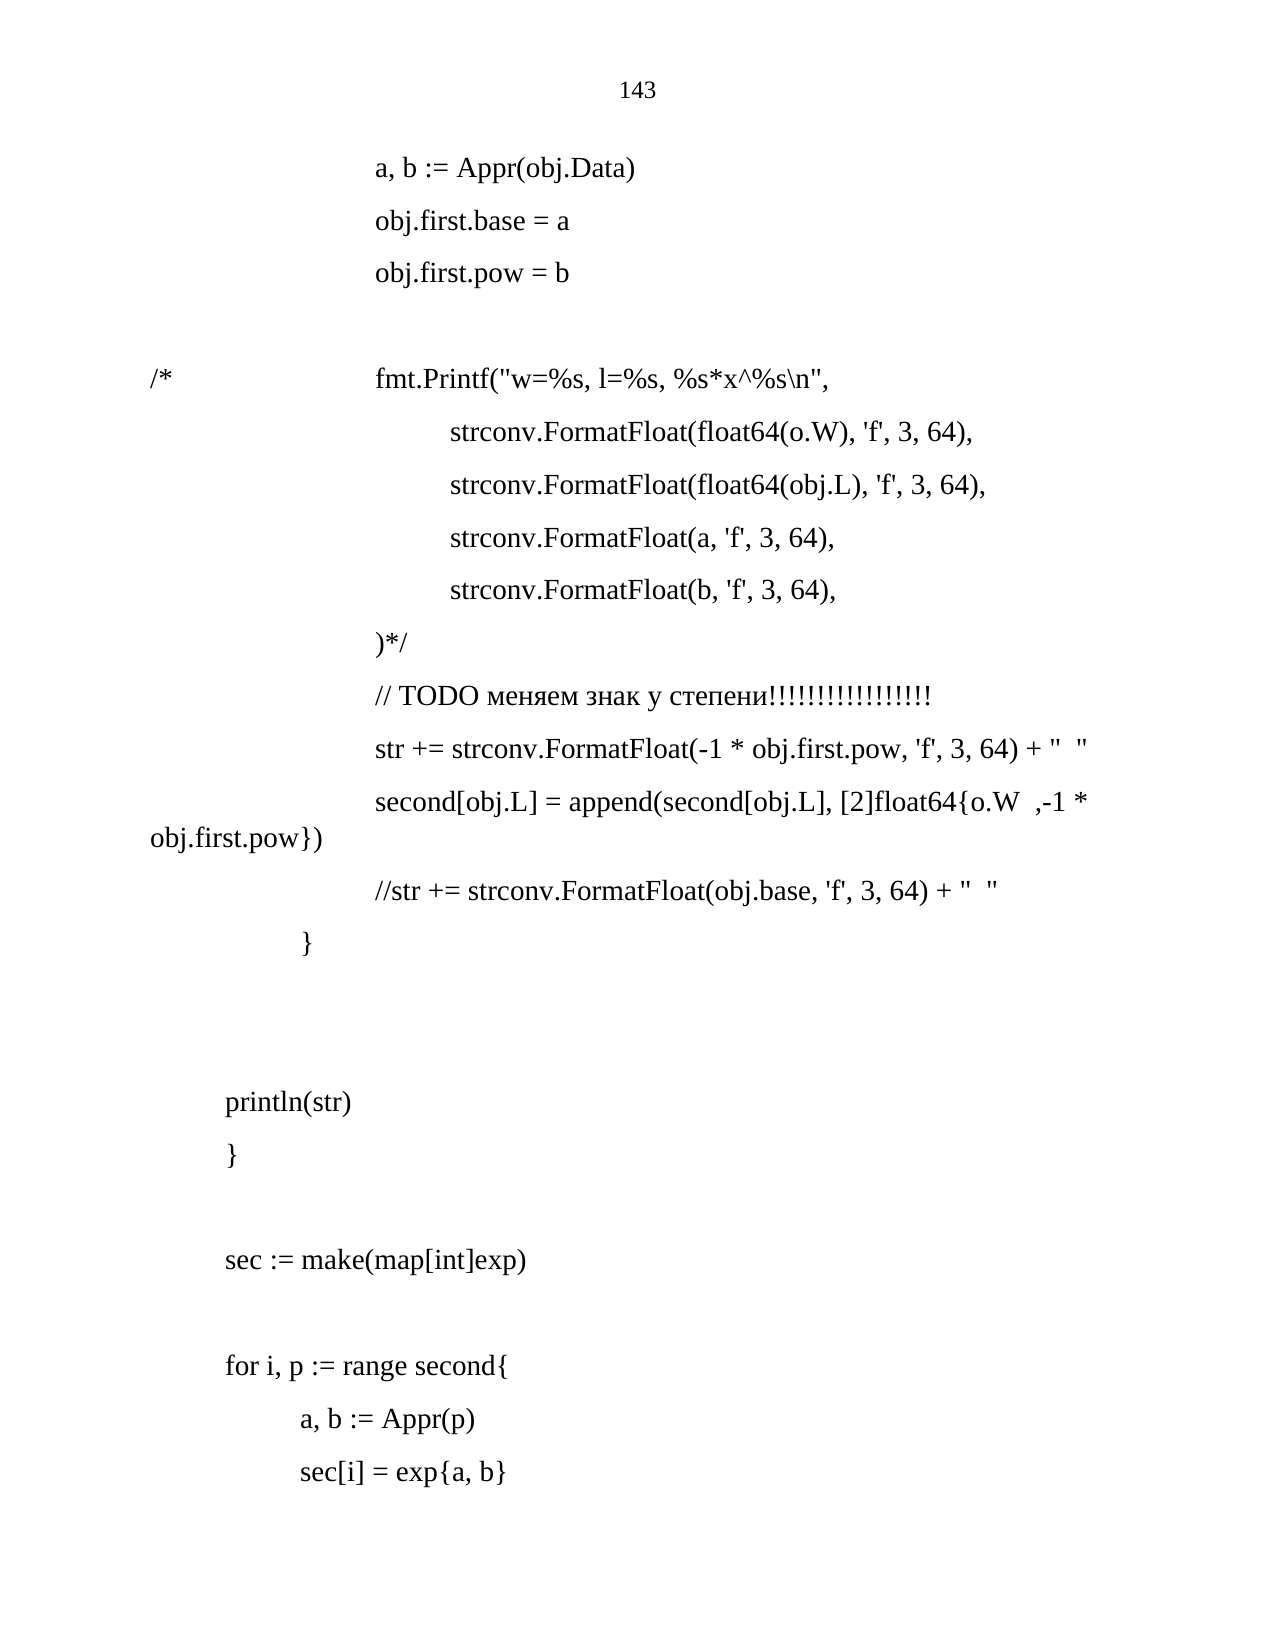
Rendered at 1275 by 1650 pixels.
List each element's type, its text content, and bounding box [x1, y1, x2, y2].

text strconv.FormatFloat(b, 'f', 3, 64), [150, 572, 1125, 606]
text println(str) [150, 1084, 1125, 1117]
text /* fmt.Printf("w=%s, l=%s, %s*x^%s\n", [150, 361, 1125, 395]
text obj.first.base = a [150, 203, 1125, 236]
text second[obj.L] = append(second[obj.L], [2]float64{o.W ,-1 * obj.first.pow}) [150, 784, 1125, 853]
text strconv.FormatFloat(float64(obj.L), 'f', 3, 64), [150, 467, 1125, 500]
text obj.first.pow = b [150, 256, 1125, 289]
text a, b := Appr(obj.Data) [150, 150, 1125, 183]
text strconv.FormatFloat(float64(o.W), 'f', 3, 64), [150, 414, 1125, 448]
text } [150, 926, 1125, 959]
text str += strconv.FormatFloat(-1 * obj.first.pow, 'f', 3, 64) + " " [150, 731, 1125, 764]
text strconv.FormatFloat(a, 'f', 3, 64), [150, 520, 1125, 553]
text for i, p := range second{ [150, 1348, 1125, 1382]
text )*/ [150, 625, 1125, 659]
text } [150, 1137, 1125, 1170]
text // TODO меняем знак у степени!!!!!!!!!!!!!!!!! [150, 678, 1125, 712]
text //str += strconv.FormatFloat(obj.base, 'f', 3, 64) + " " [150, 873, 1125, 906]
text sec := make(map[int]exp) [150, 1242, 1125, 1276]
text a, b := Appr(p) [150, 1401, 1125, 1434]
text sec[i] = exp{a, b} [150, 1454, 1125, 1487]
